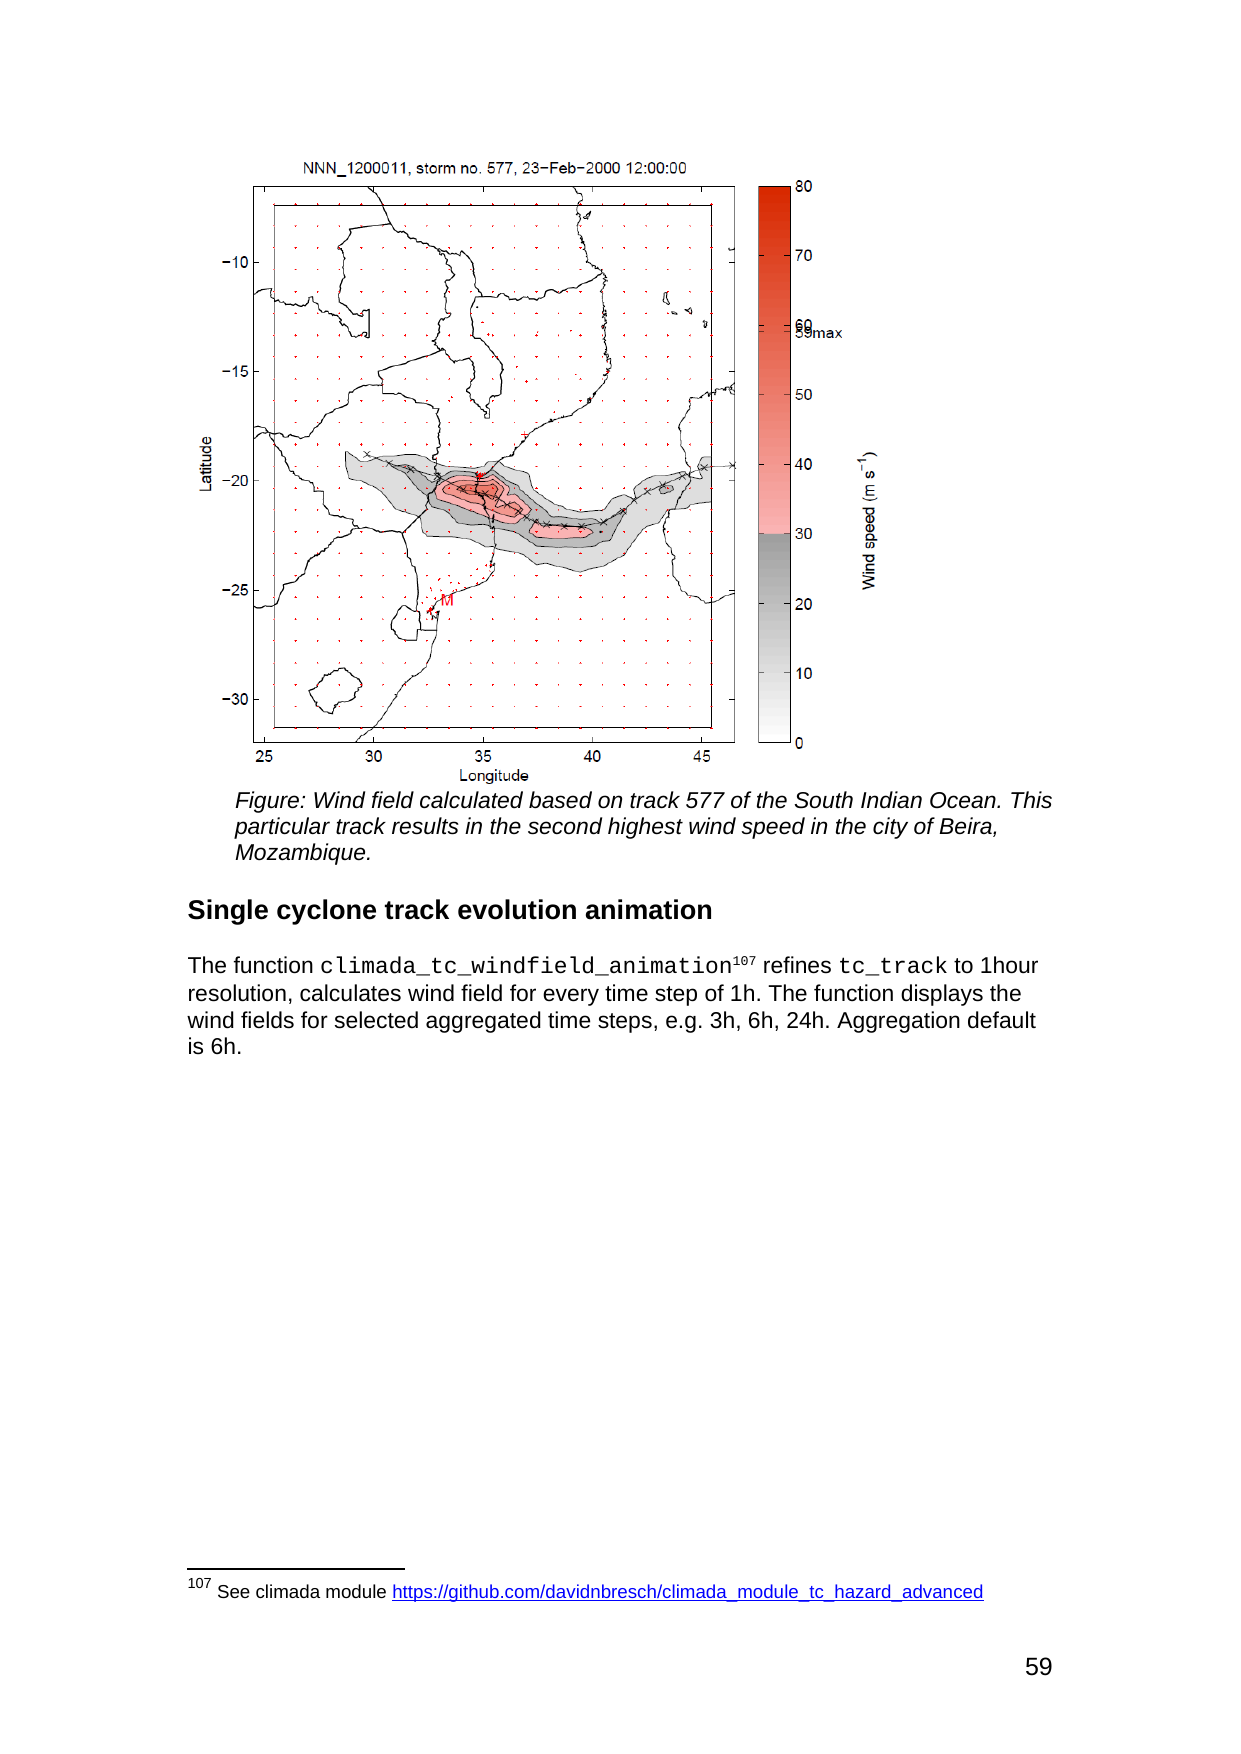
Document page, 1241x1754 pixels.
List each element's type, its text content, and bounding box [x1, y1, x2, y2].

text The function climada_tc_windfield_animation refines tc_track to 1hour resolution, calculates wind field for every time step of 1h. The function displays the wind fields for selected aggregated time steps, e.g. 3h, 6h, 24h. Aggregation default is 6h. [187, 952, 1053, 1059]
subtitle Single cyclone track evolution animation [187, 894, 1053, 926]
text Figure: Wind field calculated based on track 577 of the South Indian Ocean. This particular track results in the second highest wind speed in the city of Beira, Mozambique. [235, 787, 1053, 866]
